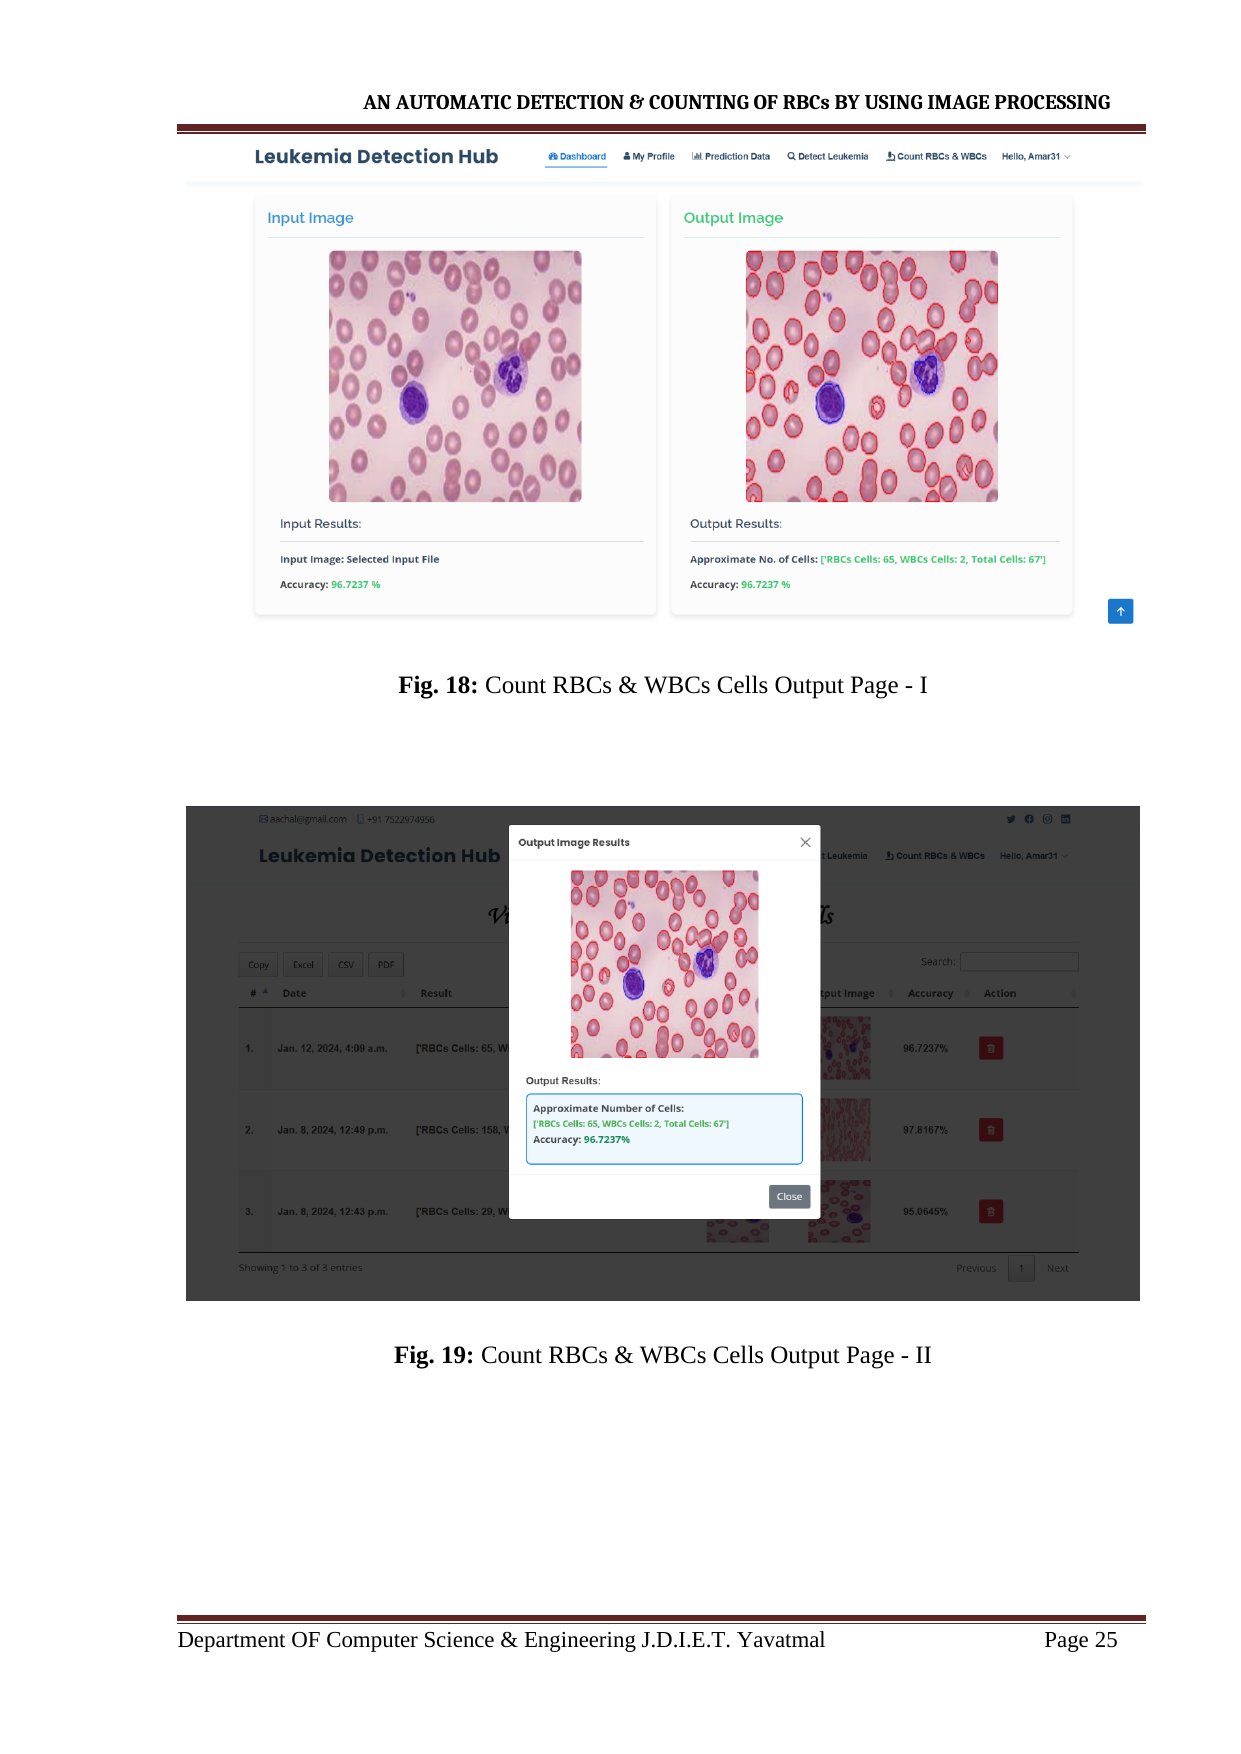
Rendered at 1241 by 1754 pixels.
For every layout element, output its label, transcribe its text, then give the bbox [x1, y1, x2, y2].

text Fig. 19: Count RBCs & WBCs Cells Output Page - II [177, 1340, 1149, 1368]
picture [186, 806, 1140, 1301]
picture [184, 134, 1142, 632]
text Fig. 18: Count RBCs & WBCs Cells Output Page - I [177, 671, 1149, 699]
